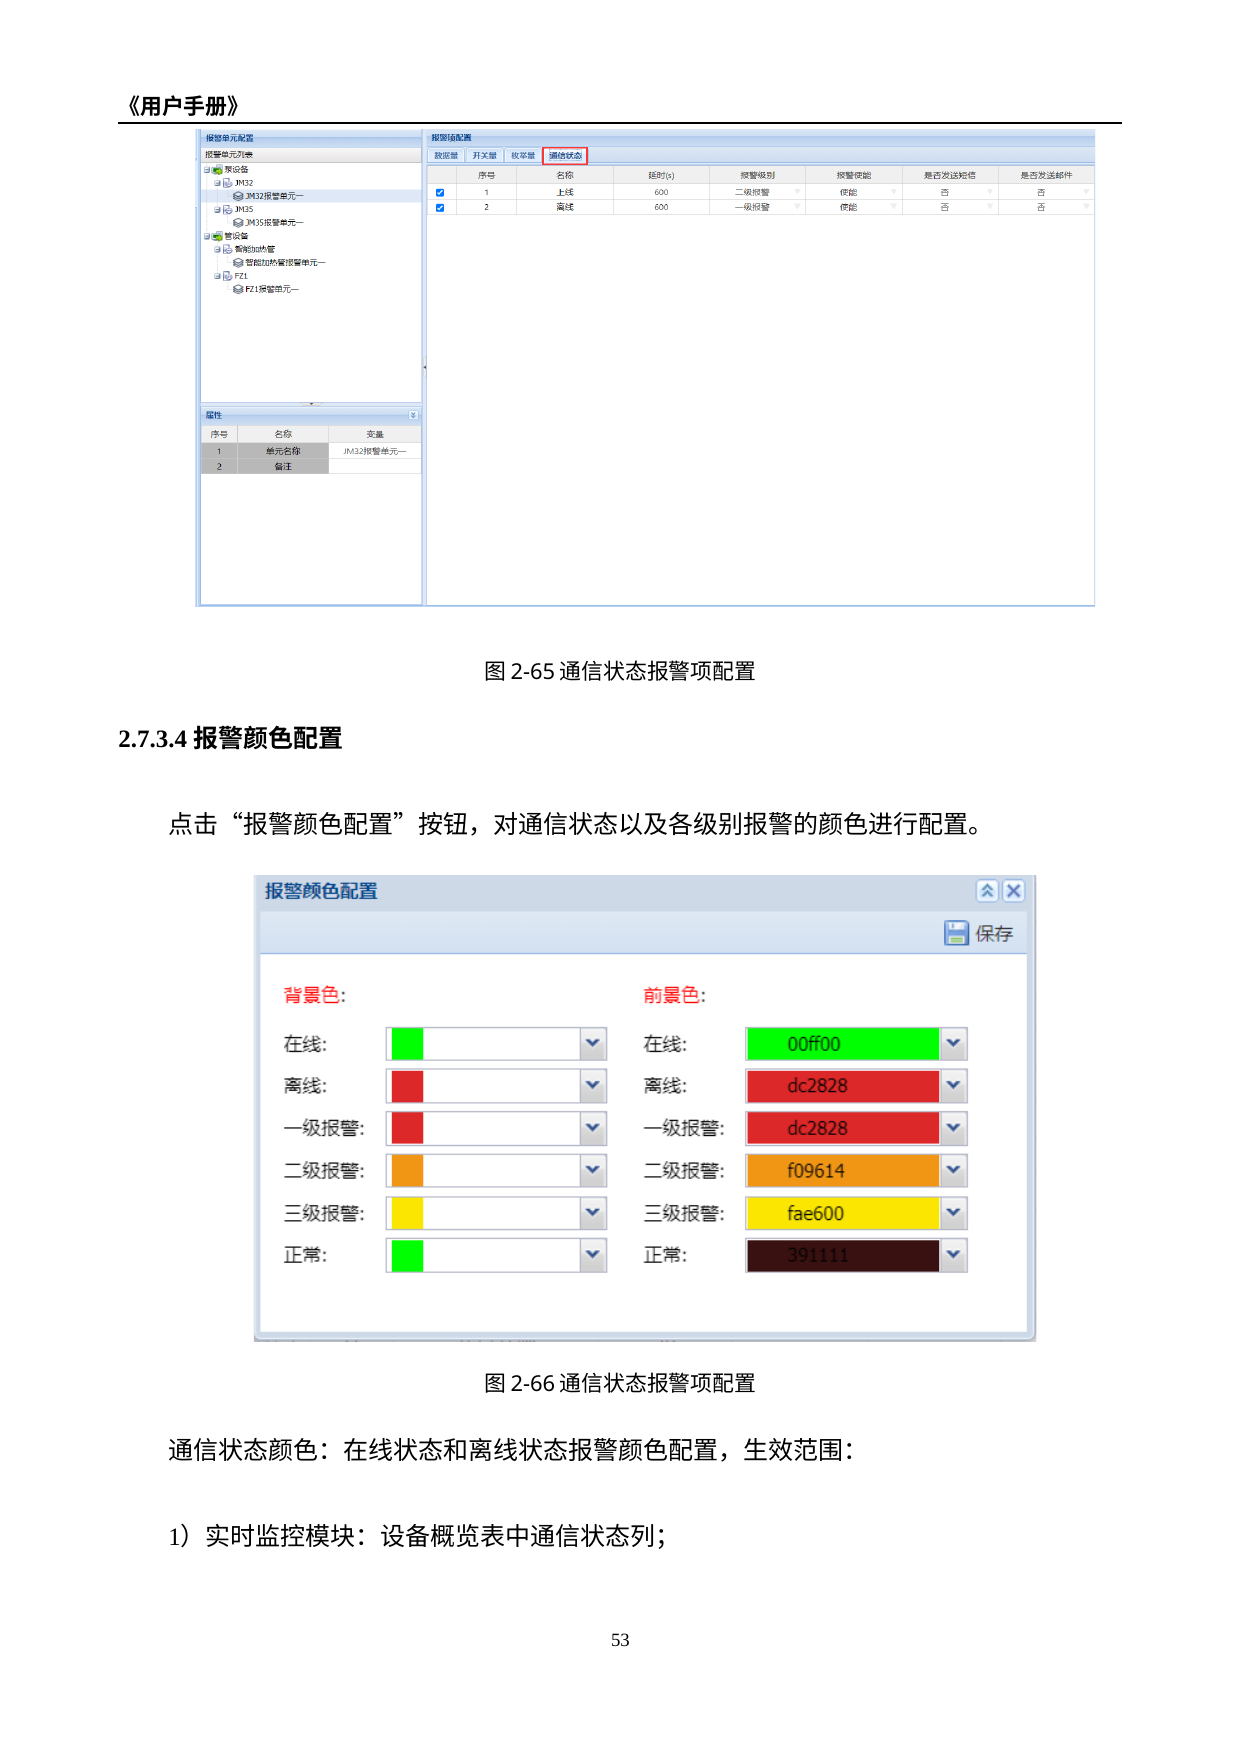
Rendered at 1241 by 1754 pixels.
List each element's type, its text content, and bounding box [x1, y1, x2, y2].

picture [195, 129, 1096, 607]
subtitle 2.7.3.4 报警颜色配置 [118, 703, 1122, 771]
text 通信状态颜色：在线状态和离线状态报警颜色配置，生效范围： [118, 1414, 1122, 1482]
text 图2-65通信状态报警项配置 [118, 653, 1122, 687]
text 图2-66通信状态报警项配置 [118, 1365, 1122, 1399]
text 点击“报警颜色配置”按钮，对通信状态以及各级别报警的颜色进行配置。 [118, 789, 1122, 857]
text 1）实时监控模块：设备概览表中通信状态列； [118, 1501, 1122, 1568]
picture [253, 875, 1037, 1342]
